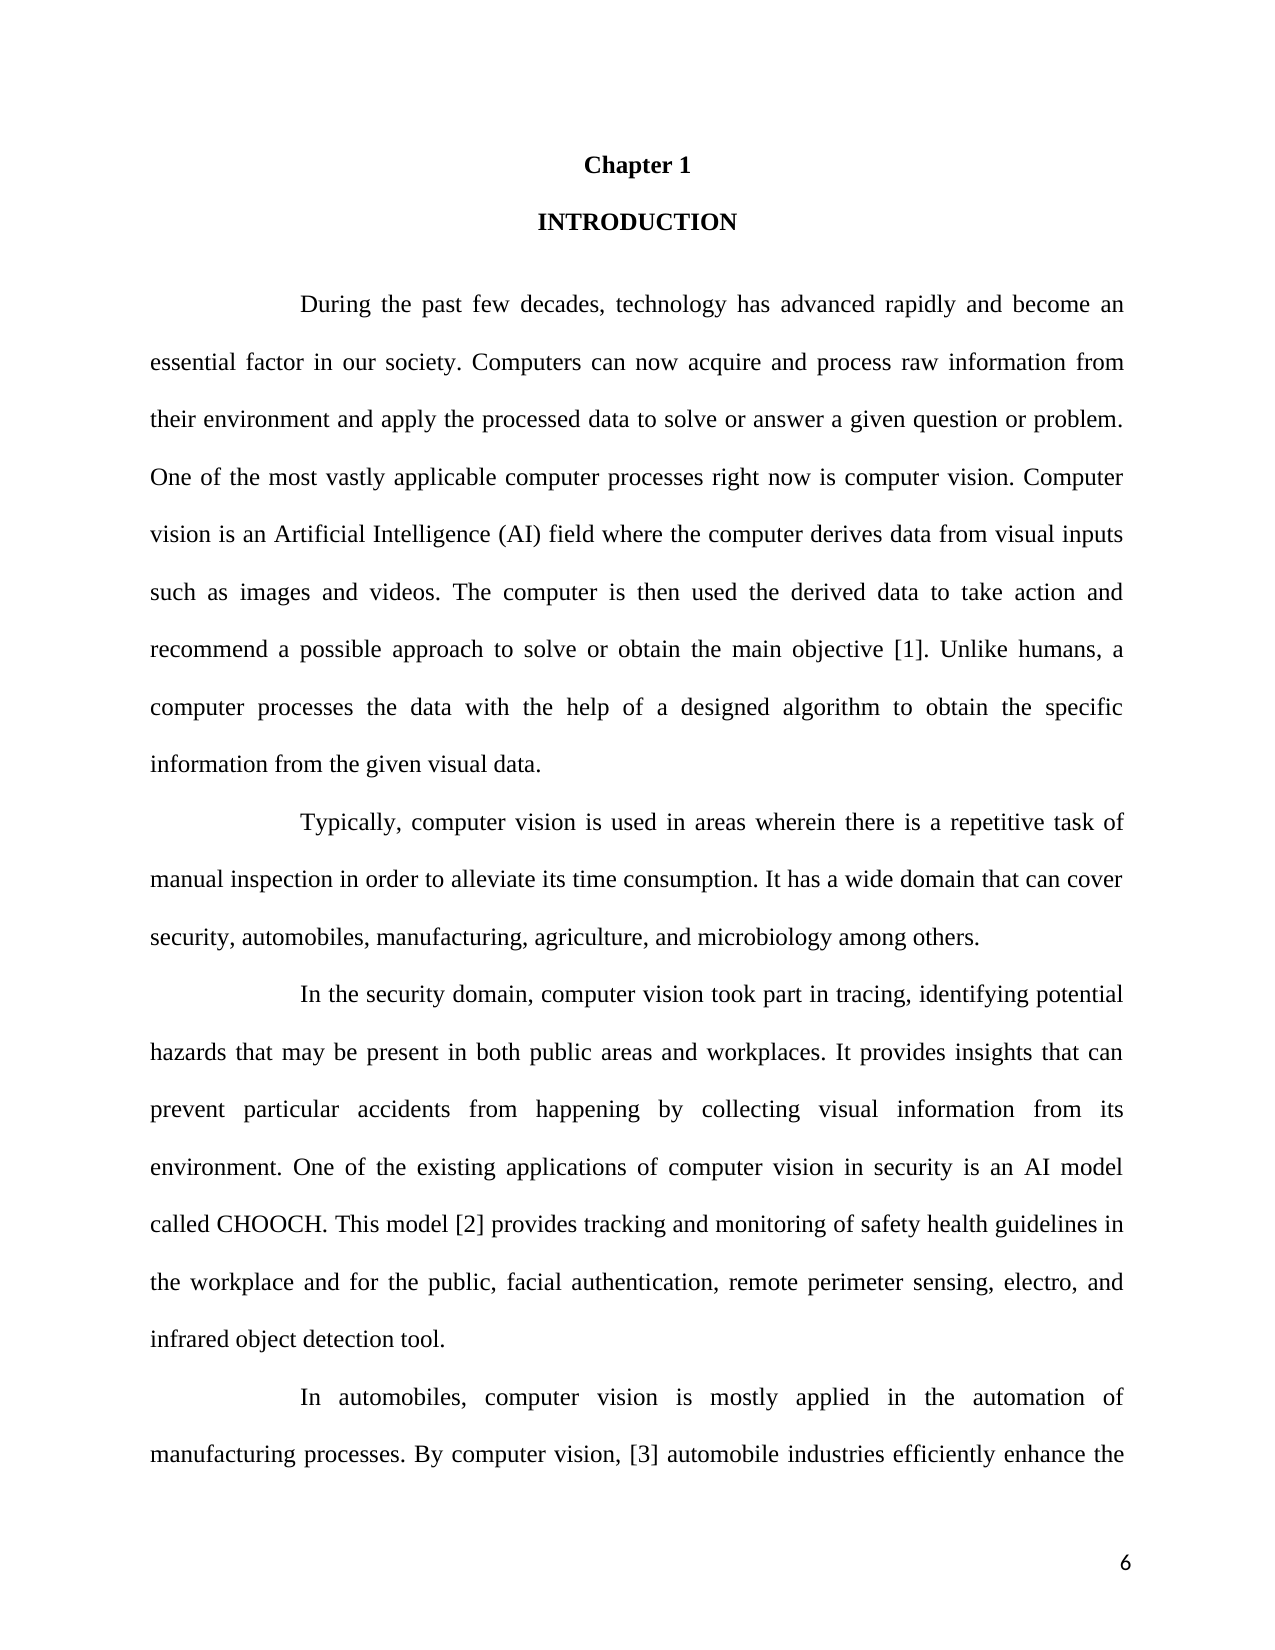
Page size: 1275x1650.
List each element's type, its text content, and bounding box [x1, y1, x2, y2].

text Chapter 1 [150, 150, 1125, 179]
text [150, 1382, 1125, 1468]
text Typically, computer vision is used in areas wherein there is a repetitive task of manual inspection in order to alleviate its time consumption. It has a wide domain that can cover security, automobiles, manufacturing, agriculture, and microbiology among others. [150, 807, 1125, 951]
subtitle INTRODUCTION [150, 207, 1125, 236]
text During the past few decades, technology has advanced rapidly and become an essential factor in our society. Computers can now acquire and process raw information from their environment and apply the processed data to solve or answer a given question or problem. One of the most vastly applicable computer processes right now is computer vision. Computer vision is an Artificial Intelligence (AI) field where the computer derives data from visual inputs such as images and videos. The computer is then used the derived data to take action and recommend a possible approach to solve or obtain the main objective [1]. Unlike humans, a computer processes the data with the help of a designed algorithm to obtain the specific information from the given visual data. [150, 289, 1125, 778]
text In the security domain, computer vision took part in tracing, identifying potential hazards that may be present in both public areas and workplaces. It provides insights that can prevent particular accidents from happening by collecting visual information from its environment. One of the existing applications of computer vision in security is an AI model called CHOOCH. This model [2] provides tracking and monitoring of safety health guidelines in the workplace and for the public, facial authentication, remote perimeter sensing, electro, and infrared object detection tool. [150, 979, 1125, 1353]
